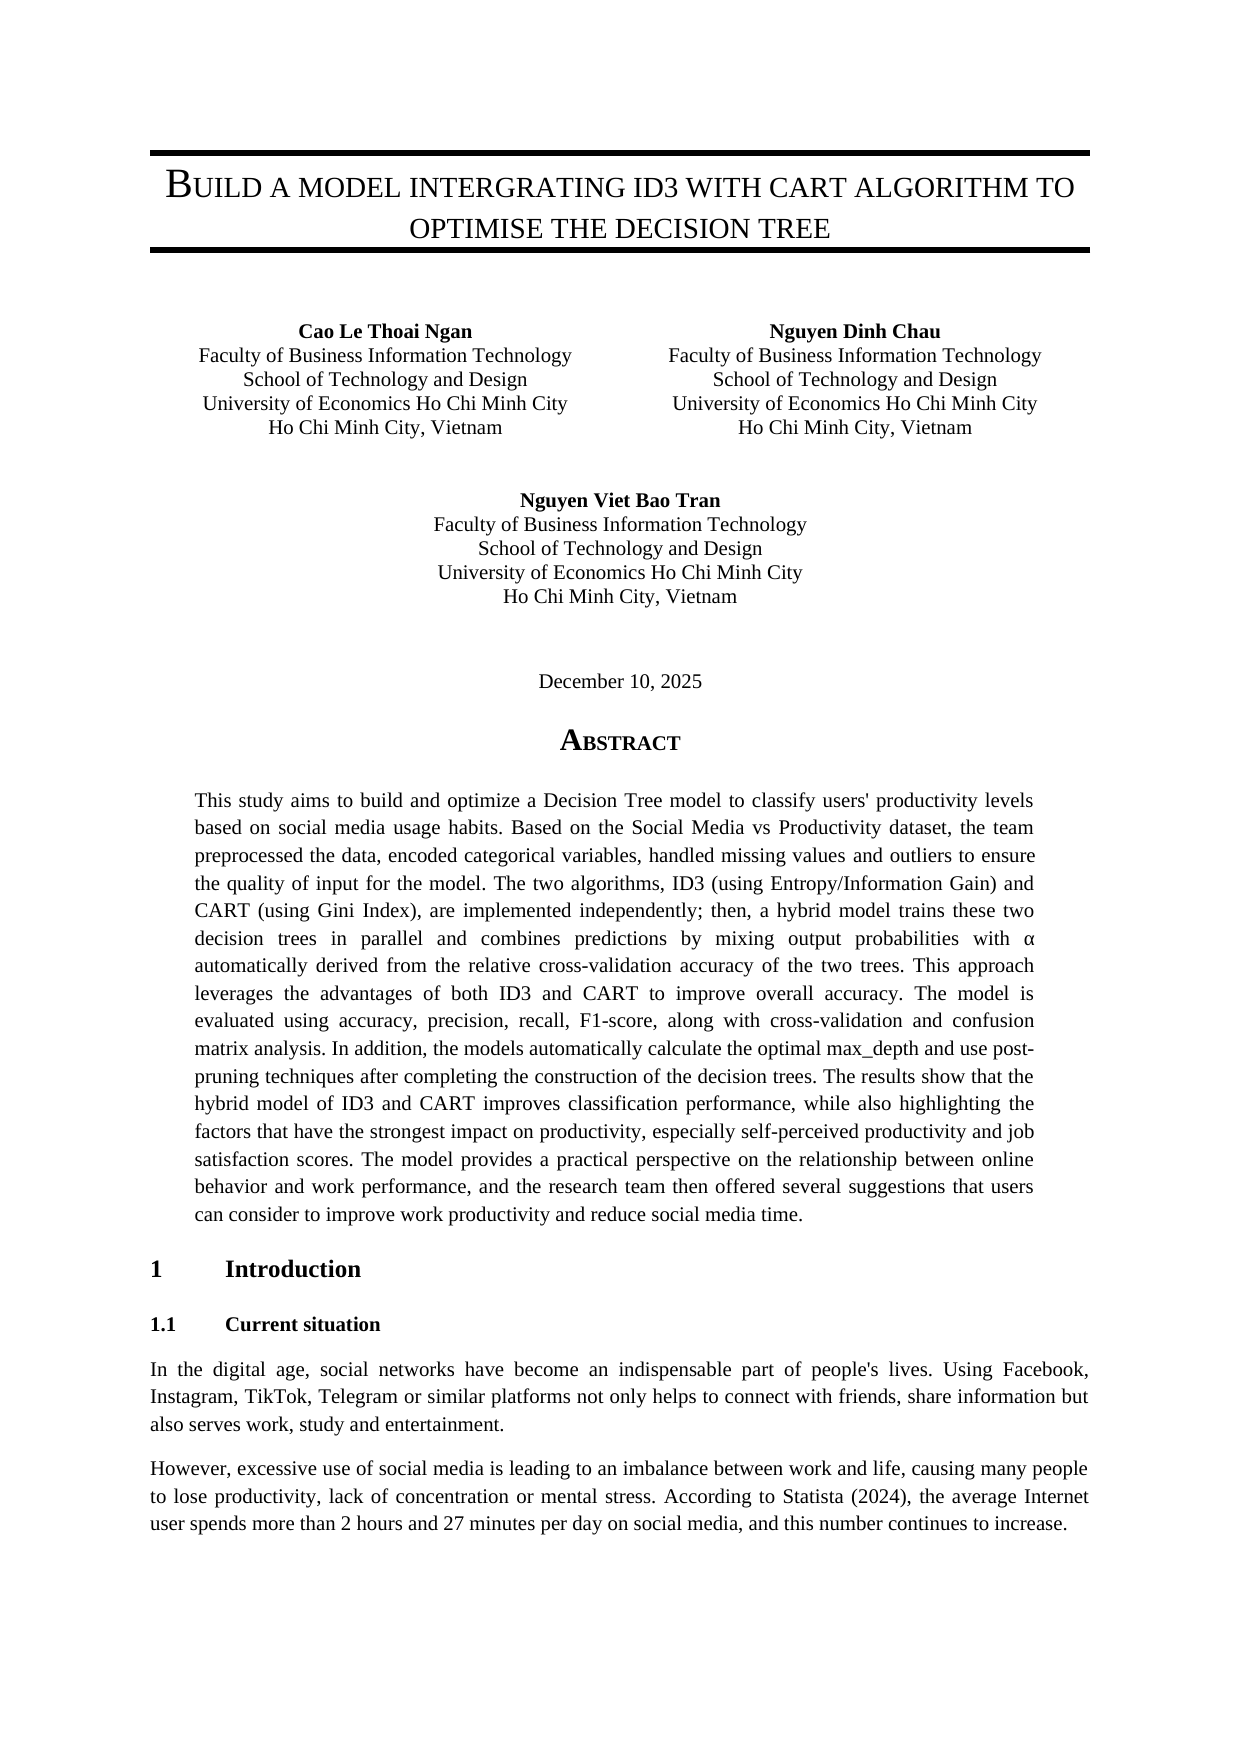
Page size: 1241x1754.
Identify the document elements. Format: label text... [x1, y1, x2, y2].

title BUILD A MODEL INTERGRATING ID3 WITH CART ALGORITHM TO OPTIMISE THE DECISION TREE [150, 156, 1090, 247]
text This study aims to build and optimize a Decision Tree model to classify users' productivity levels based on social media usage habits. Based on the Social Media vs Productivity dataset, the team preprocessed the data, encoded categorical variables, handled missing values ​​and outliers to ensure the quality of input for the model. The two algorithms, ID3 (using Entropy/Information Gain) and CART (using Gini Index), are implemented independently; then, a hybrid model trains these two decision trees in parallel and combines predictions by mixing output probabilities with α automatically derived from the relative cross-validation accuracy of the two trees. This approach leverages the advantages of both ID3 and CART to improve overall accuracy. The model is evaluated using accuracy, precision, recall, F1-score, along with cross-validation and confusion matrix analysis. In addition, the models automatically calculate the optimal max_depth and use post-pruning techniques after completing the construction of the decision trees. The results show that the hybrid model of ID3 and CART improves classification performance, while also highlighting the factors that have the strongest impact on productivity, especially self-perceived productivity and job satisfaction scores. The model provides a practical perspective on the relationship between online behavior and work performance, and the research team then offered several suggestions that users can consider to improve work productivity and reduce social media time. [194, 788, 1036, 1226]
text December 10, 2025 [150, 669, 1090, 693]
subtitle 1.1 Current situation [150, 1312, 1090, 1336]
table_header Cao Le Thoai Ngan Faculty of Business Information Technology School of Technology and Design University of Economics Ho Chi Minh City Ho Chi Minh City, Vietnam [150, 319, 620, 439]
text In the digital age, social networks have become an indispensable part of people's lives. Using Facebook, Instagram, TikTok, Telegram or similar platforms not only helps to connect with friends, share information but also serves work, study and entertainment. [150, 1357, 1090, 1436]
table_header Nguyen Dinh Chau Faculty of Business Information Technology School of Technology and Design University of Economics Ho Chi Minh City Ho Chi Minh City, Vietnam [620, 319, 1090, 439]
table_cell Nguyen Viet Bao Tran Faculty of Business Information Technology School of Technology and Design University of Economics Ho Chi Minh City Ho Chi Minh City, Vietnam [150, 439, 1090, 608]
subtitle ABSTRACT [150, 721, 1090, 757]
text However, excessive use of social media is leading to an imbalance between work and life, causing many people to lose productivity, lack of concentration or mental stress. According to Statista (2024), the average Internet user spends more than 2 hours and 27 minutes per day on social media, and this number continues to increase. [150, 1456, 1090, 1535]
subtitle 1 Introduction [150, 1254, 1090, 1283]
